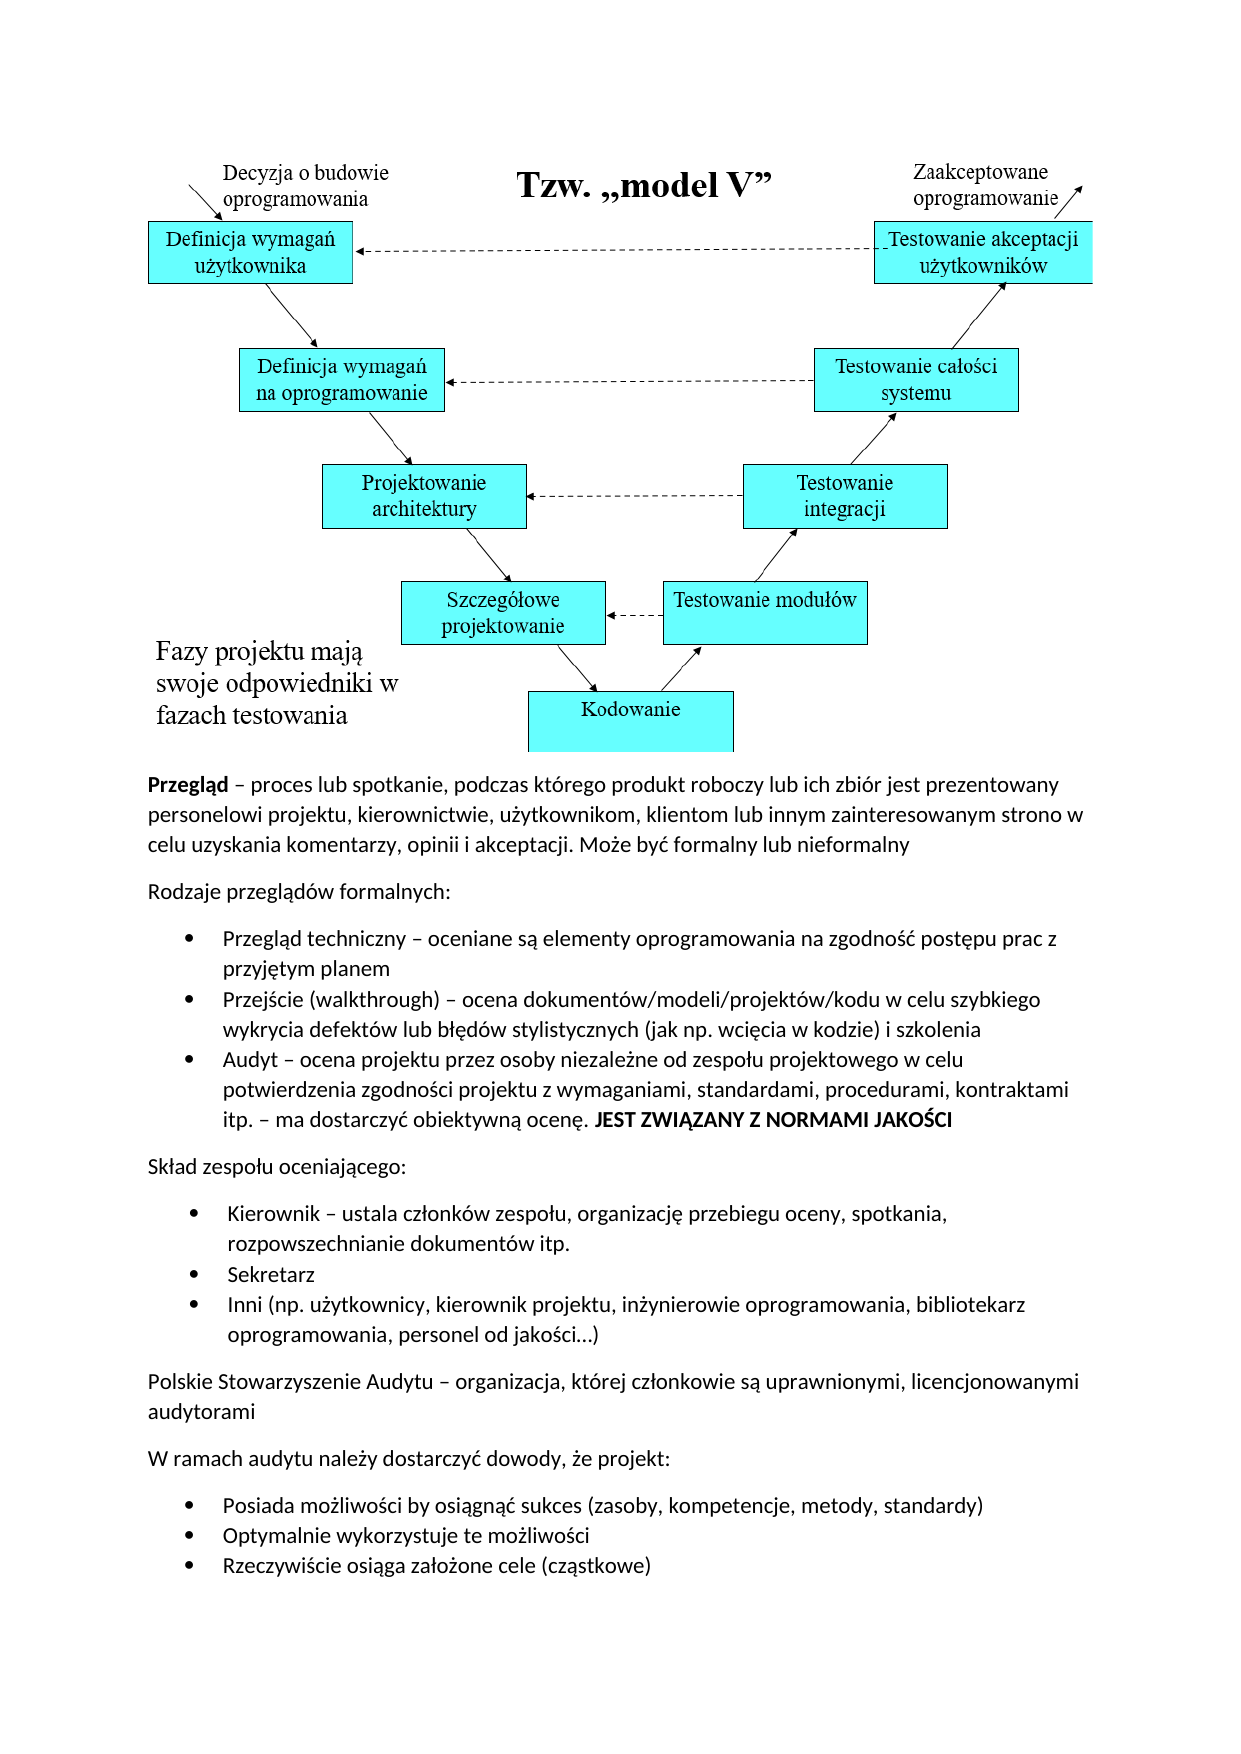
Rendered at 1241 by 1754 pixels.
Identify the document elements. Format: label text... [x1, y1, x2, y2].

list Rzeczywiście osiąga założone cele (cząstkowe) [185, 1551, 1093, 1579]
list Sekretarz [190, 1260, 1093, 1288]
list Inni (np. użytkownicy, kierownik projektu, inżynierowie oprogramowania, bibliotekarz oprogramowania, personel od jakości…) [190, 1290, 1093, 1348]
text Przegląd – proces lub spotkanie, podczas którego produkt roboczy lub ich zbiór jest prezentowany personelowi projektu, kierownictwie, użytkownikom, klientom lub innym zainteresowanym strono w celu uzyskania komentarzy, opinii i akceptacji. Może być formalny lub nieformalny [148, 770, 1093, 858]
list Optymalnie wykorzystuje te możliwości [185, 1521, 1093, 1549]
list Posiada możliwości by osiągnąć sukces (zasoby, kompetencje, metody, standardy) [185, 1491, 1093, 1519]
text W ramach audytu należy dostarczyć dowody, że projekt: [148, 1444, 1093, 1472]
list Przegląd techniczny – oceniane są elementy oprogramowania na zgodność postępu prac z przyjętym planem [185, 924, 1093, 982]
list Audyt – ocena projektu przez osoby niezależne od zespołu projektowego w celu potwierdzenia zgodności projektu z wymaganiami, standardami, procedurami, kontraktami itp. – ma dostarczyć obiektywną ocenę. JEST ZWIĄZANY Z NORMAMI JAKOŚCI [185, 1045, 1093, 1133]
list Przejście (walkthrough) – ocena dokumentów/modeli/projektów/kodu w celu szybkiego wykrycia defektów lub błędów stylistycznych (jak np. wcięcia w kodzie) i szkolenia [185, 985, 1093, 1043]
picture [147, 147, 1093, 752]
text Rodzaje przeglądów formalnych: [148, 877, 1093, 905]
text Polskie Stowarzyszenie Audytu – organizacja, której członkowie są uprawnionymi, licencjonowanymi audytorami [148, 1367, 1093, 1425]
text Skład zespołu oceniającego: [148, 1152, 1093, 1180]
list Kierownik – ustala członków zespołu, organizację przebiegu oceny, spotkania, rozpowszechnianie dokumentów itp. [190, 1199, 1093, 1257]
